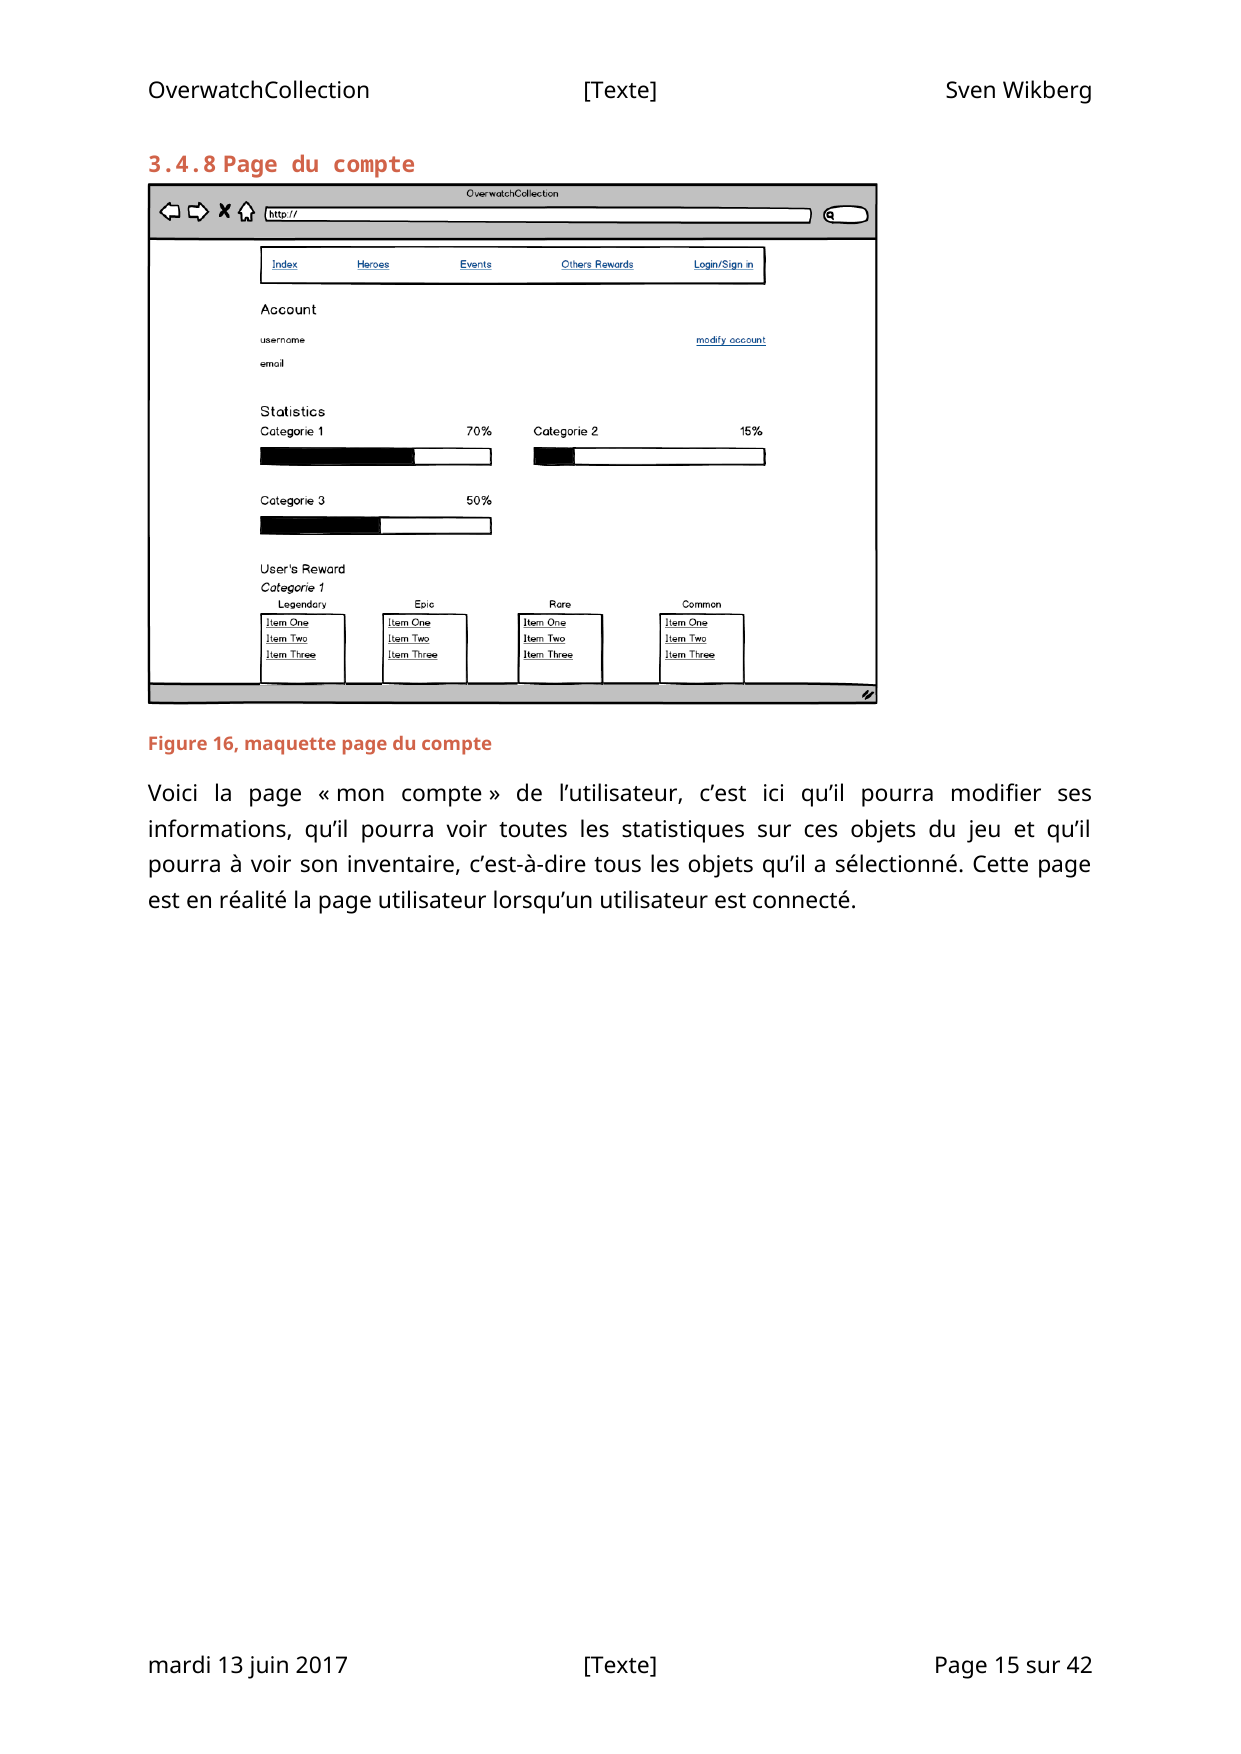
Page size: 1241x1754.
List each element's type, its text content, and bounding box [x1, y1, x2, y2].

text Figure 16, maquette page du compte [148, 730, 1093, 756]
picture [147, 183, 878, 705]
text Voici la page « mon compte » de l’utilisateur, c’est ici qu’il pourra modifier ses informations, qu’il pourra voir toutes les statistiques sur ces objets du jeu et qu’il pourra à voir son inventaire, c’est-à-dire tous les objets qu’il a sélectionné. Cette page est en réalité la page utilisateur lorsqu’un utilisateur est connecté. [148, 777, 1093, 916]
subtitle Page du compte [148, 148, 1093, 179]
